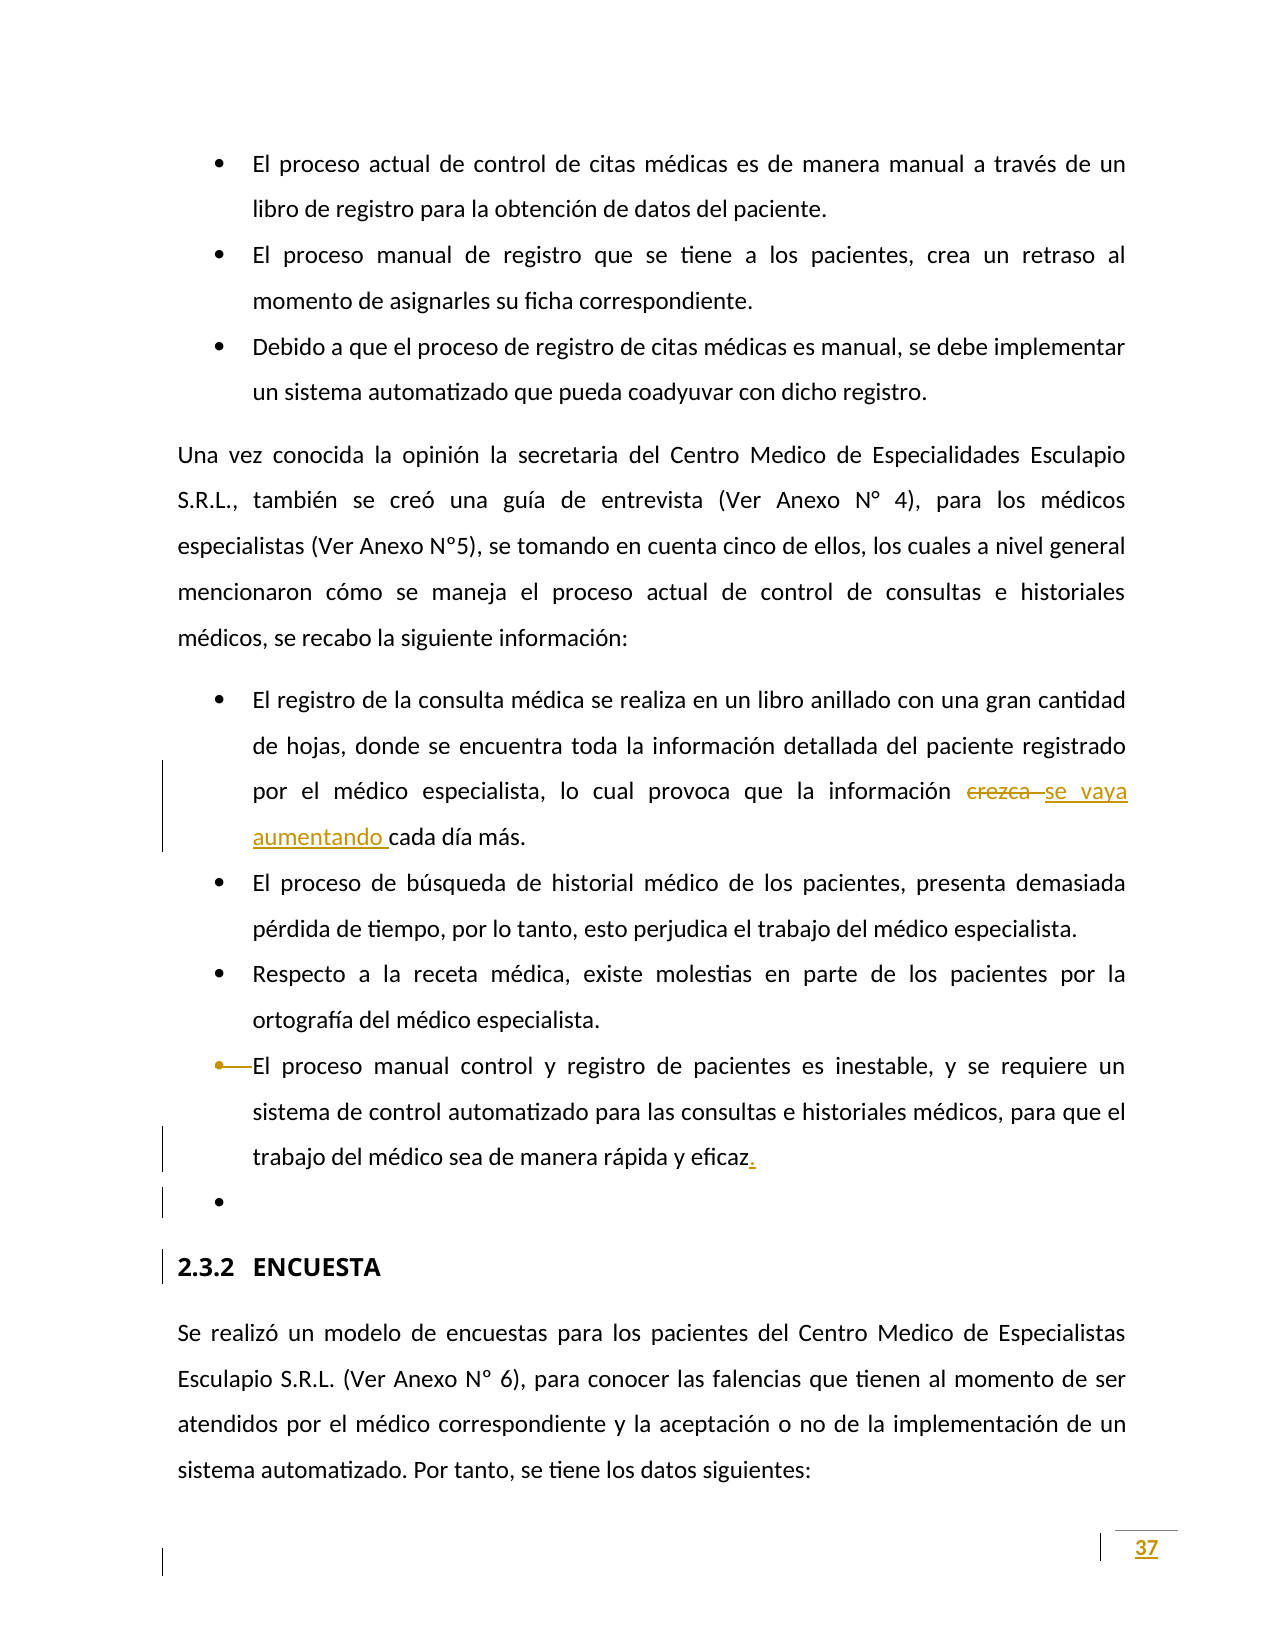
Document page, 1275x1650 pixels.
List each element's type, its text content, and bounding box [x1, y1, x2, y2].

list El proceso manual control y registro de pacientes es inestable, y se requiere un sistema de control automatizado para las consultas e historiales médicos, para que el trabajo del médico sea de manera rápida y eficaz [215, 1050, 1127, 1172]
text Se realizó un modelo de encuestas para los pacientes del Centro Medico de Especialistas Esculapio S.R.L. (Ver Anexo Nº 6), para conocer las falencias que tienen al momento de ser atendidos por el médico correspondiente y la aceptación o no de la implementación de un sistema automatizado. Por tanto, se tiene los datos siguientes: [177, 1317, 1127, 1485]
list El proceso actual de control de citas médicas es de manera manual a través de un libro de registro para la obtención de datos del paciente. [215, 148, 1127, 224]
list El registro de la consulta médica se realiza en un libro anillado con una gran cantidad de hojas, donde se encuentra toda la información detallada del paciente registrado por el médico especialista, lo cual provoca que la información cada día más. [215, 684, 1127, 852]
list Respecto a la receta médica, existe molestias en parte de los pacientes por la ortografía del médico especialista. [215, 958, 1127, 1035]
list El proceso manual de registro que se tiene a los pacientes, crea un retraso al momento de asignarles su ficha correspondiente. [215, 239, 1127, 315]
text Una vez conocida la opinión la secretaria del Centro Medico de Especialidades Esculapio S.R.L., también se creó una guía de entrevista (Ver Anexo N° 4), para los médicos especialistas (Ver Anexo Nº5), se tomando en cuenta cinco de ellos, los cuales a nivel general mencionaron cómo se maneja el proceso actual de control de consultas e historiales médicos, se recabo la siguiente información: [177, 439, 1127, 652]
list Debido a que el proceso de registro de citas médicas es manual, se debe implementar un sistema automatizado que pueda coadyuvar con dicho registro. [215, 331, 1127, 407]
list El proceso de búsqueda de historial médico de los pacientes, presenta demasiada pérdida de tiempo, por lo tanto, esto perjudica el trabajo del médico especialista. [215, 867, 1127, 943]
subtitle encuesta [177, 1249, 1127, 1283]
